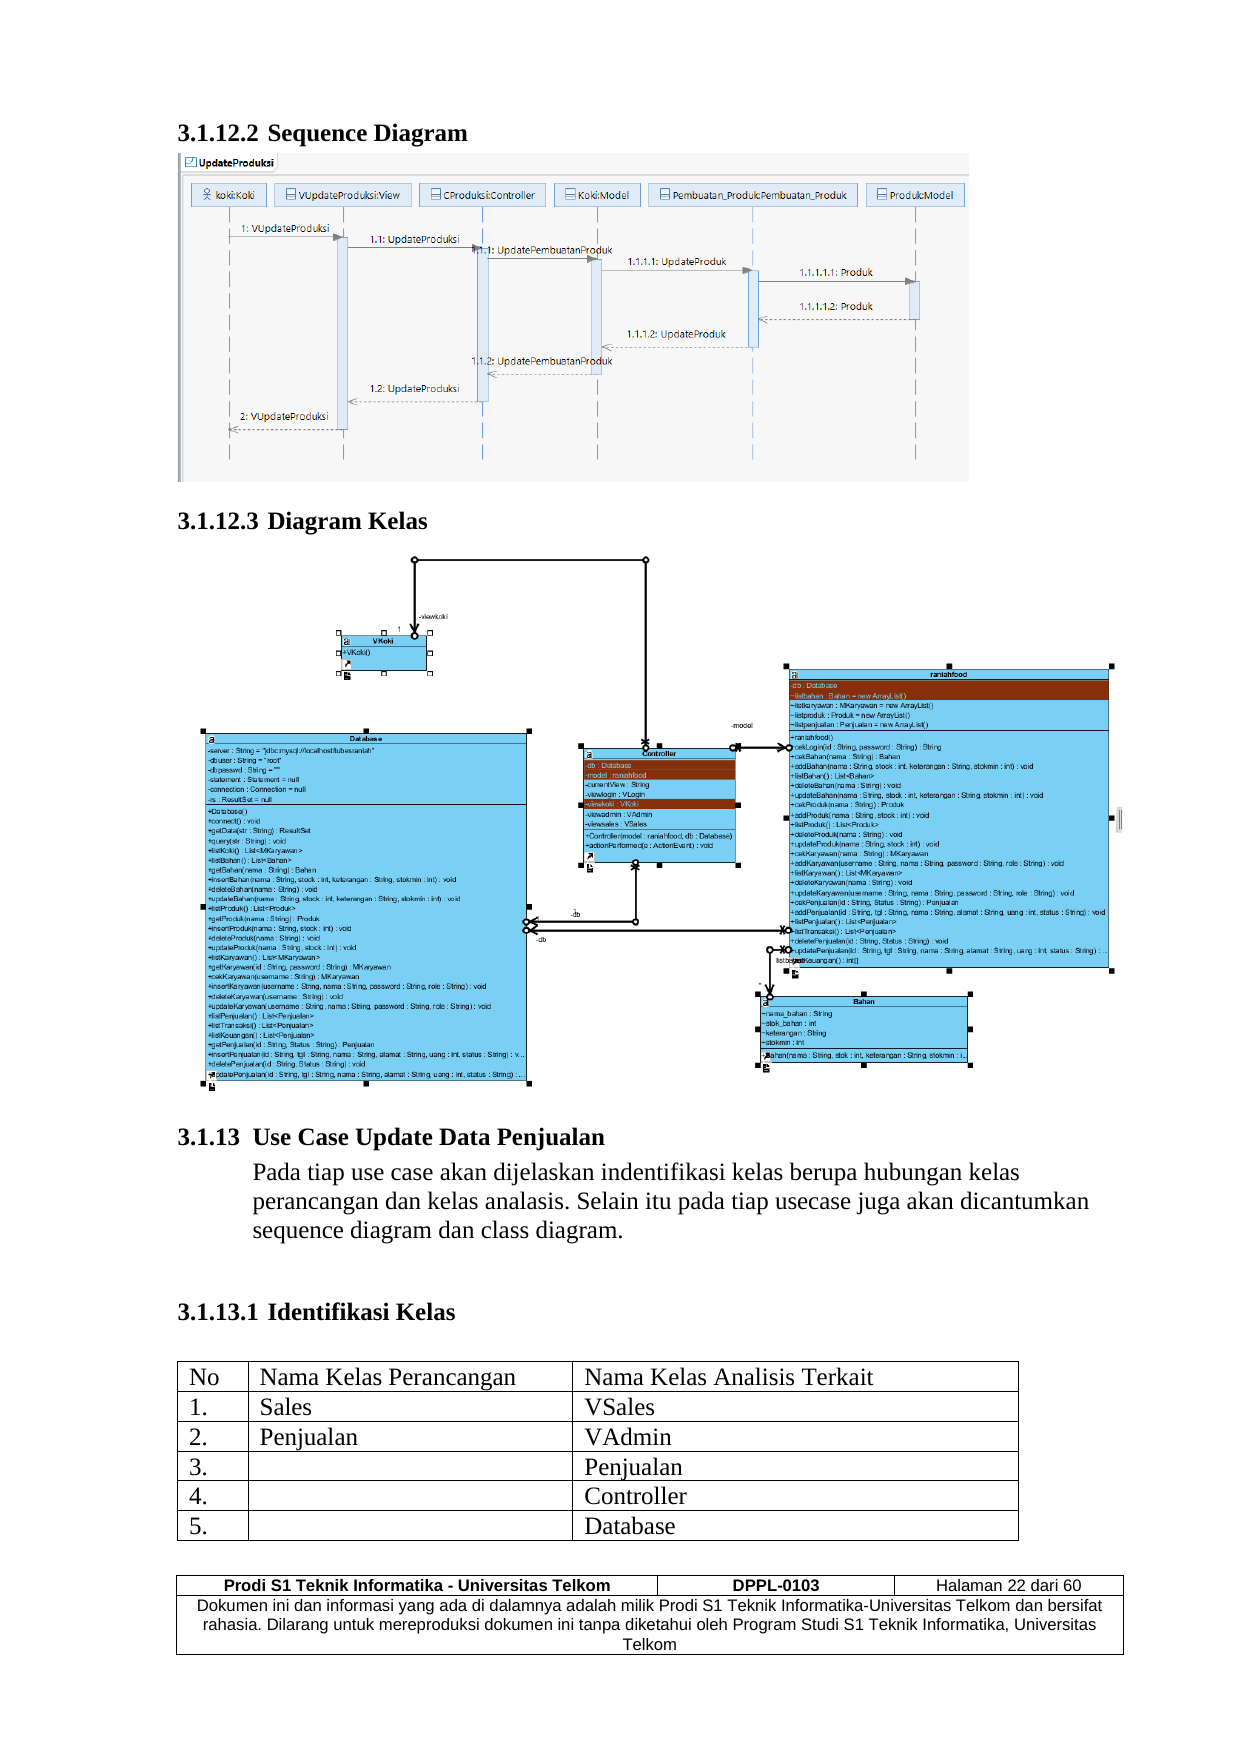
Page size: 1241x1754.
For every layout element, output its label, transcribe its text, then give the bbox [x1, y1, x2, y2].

table_cell [249, 1452, 572, 1480]
subtitle Identifikasi Kelas [177, 1297, 1122, 1326]
table_cell Controller [573, 1481, 1018, 1510]
table_cell 4. [178, 1481, 248, 1510]
table_cell [249, 1511, 572, 1540]
table_cell Database [573, 1511, 1018, 1540]
subtitle Diagram Kelas [177, 506, 1122, 535]
picture [177, 541, 1123, 1098]
subtitle Use Case Update Data Penjualan [177, 1122, 1122, 1151]
text Pada tiap use case akan dijelaskan indentifikasi kelas berupa hubungan kelas perancangan dan kelas analasis. Selain itu pada tiap usecase juga akan dicantumkan sequence diagram dan class diagram. [252, 1157, 1122, 1244]
table_cell [249, 1481, 572, 1510]
table_cell 2. [178, 1422, 248, 1451]
table_cell 1. [178, 1392, 248, 1421]
table_header No [178, 1362, 248, 1391]
table_cell 3. [178, 1452, 248, 1480]
table_cell 5. [178, 1511, 248, 1540]
table_header Nama Kelas Perancangan [249, 1362, 572, 1391]
subtitle Sequence Diagram [177, 118, 1122, 147]
table_cell Penjualan [573, 1452, 1018, 1480]
table_cell Penjualan [249, 1422, 572, 1451]
table_header Nama Kelas Analisis Terkait [573, 1362, 1018, 1391]
picture [177, 153, 970, 482]
table_cell VSales [573, 1392, 1018, 1421]
table_cell VAdmin [573, 1422, 1018, 1451]
table_cell Sales [249, 1392, 572, 1421]
